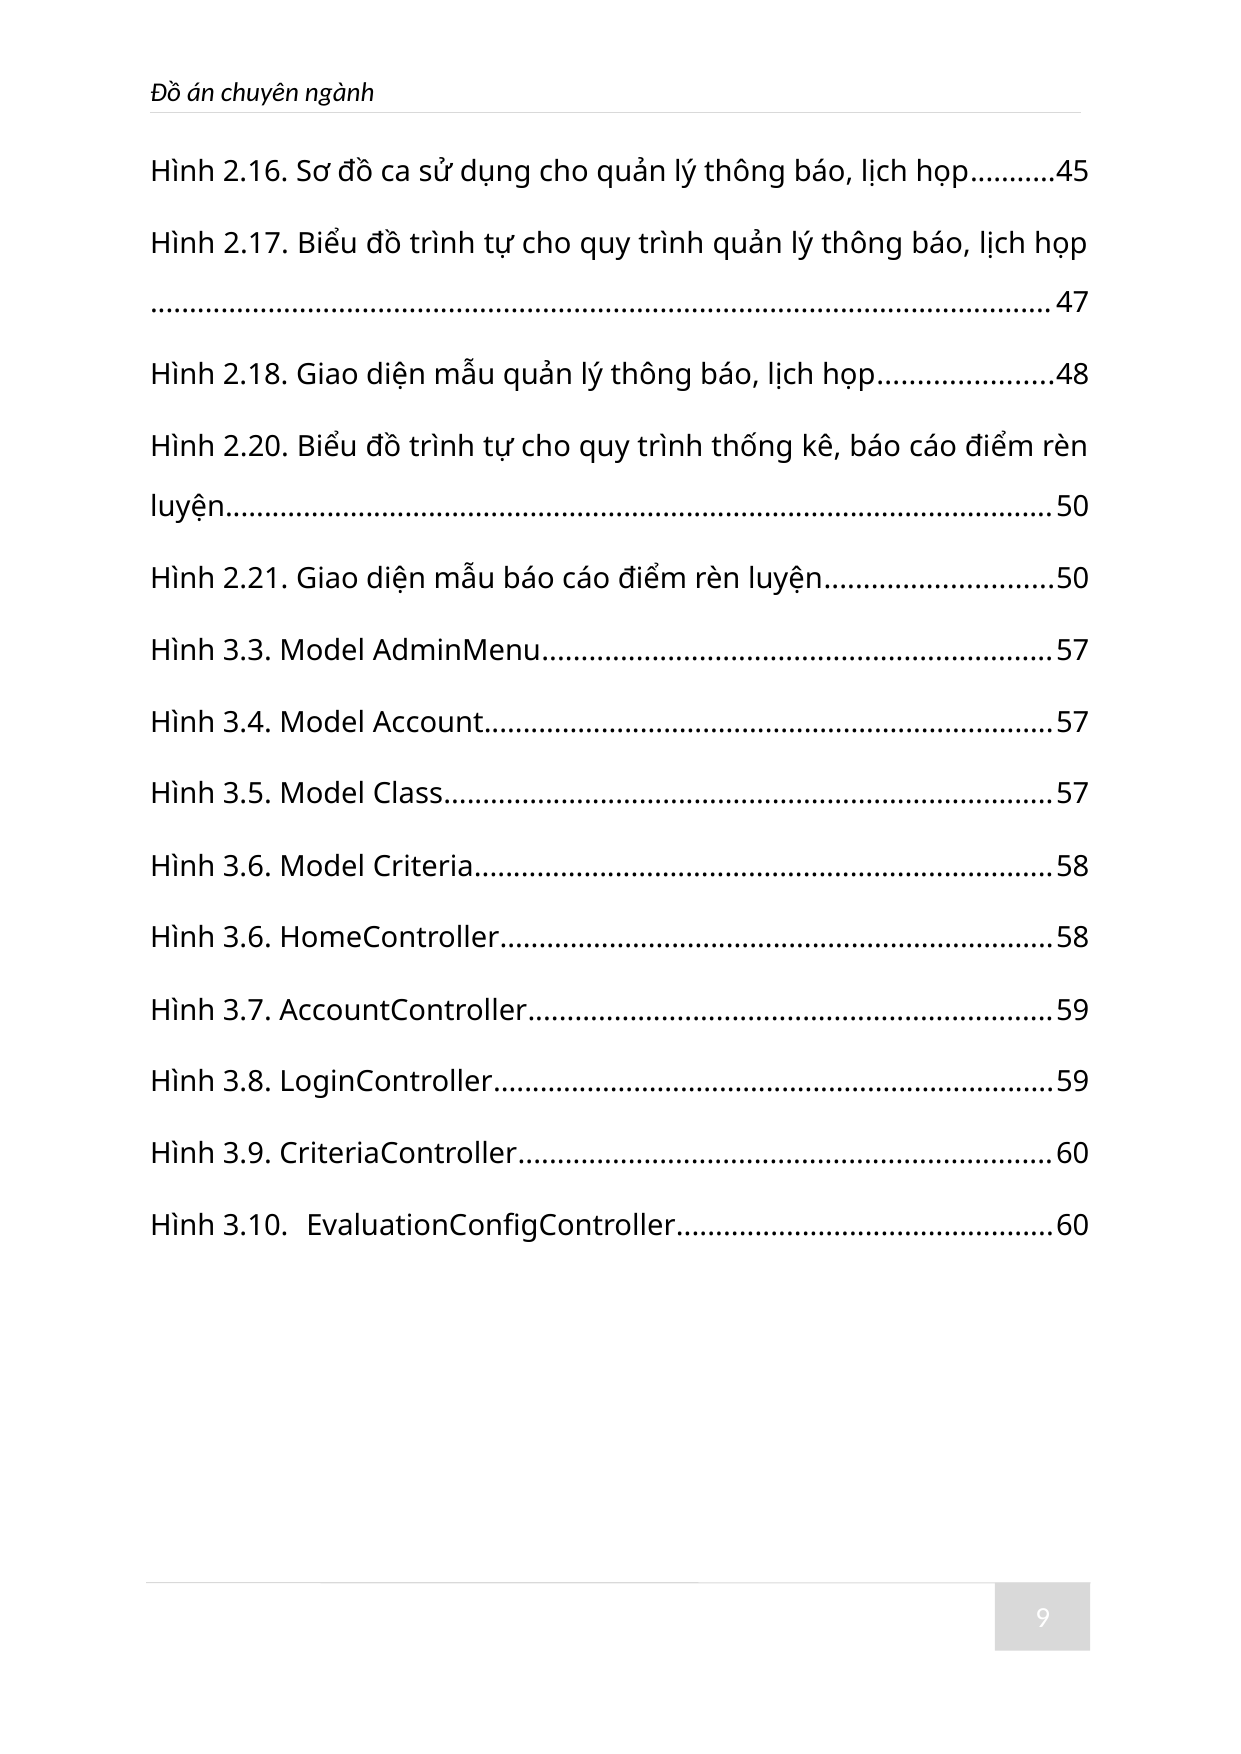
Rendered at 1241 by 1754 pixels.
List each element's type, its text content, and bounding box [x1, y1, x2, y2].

text Hình 3.8. LoginController 59 [150, 1061, 1090, 1100]
text Hình 3.6. HomeController 58 [150, 917, 1090, 956]
text Hình 2.20. Biểu đồ trình tự cho quy trình thống kê, báo cáo điểm rèn luyện 50 [150, 425, 1090, 524]
text Hình 3.7. AccountController 59 [150, 989, 1090, 1028]
text Hình 3.5. Model Class 57 [150, 773, 1090, 812]
text Hình 3.6. Model Criteria 58 [150, 845, 1090, 884]
text Hình 2.21. Giao diện mẫu báo cáo điểm rèn luyện 50 [150, 557, 1090, 597]
text Hình 2.18. Giao diện mẫu quản lý thông báo, lịch họp 48 [150, 353, 1090, 393]
text Hình 3.3. Model AdminMenu 57 [150, 629, 1090, 668]
text Hình 2.17. Biểu đồ trình tự cho quy trình quản lý thông báo, lịch họp 47 [150, 222, 1090, 321]
text Hình 2.16. Sơ đồ ca sử dụng cho quản lý thông báo, lịch họp 45 [150, 150, 1090, 190]
text Hình 3.10. EvaluationConfigController 60 [150, 1205, 1090, 1244]
text Hình 3.4. Model Account 57 [150, 701, 1090, 741]
text Hình 3.9. CriteriaController 60 [150, 1133, 1090, 1172]
